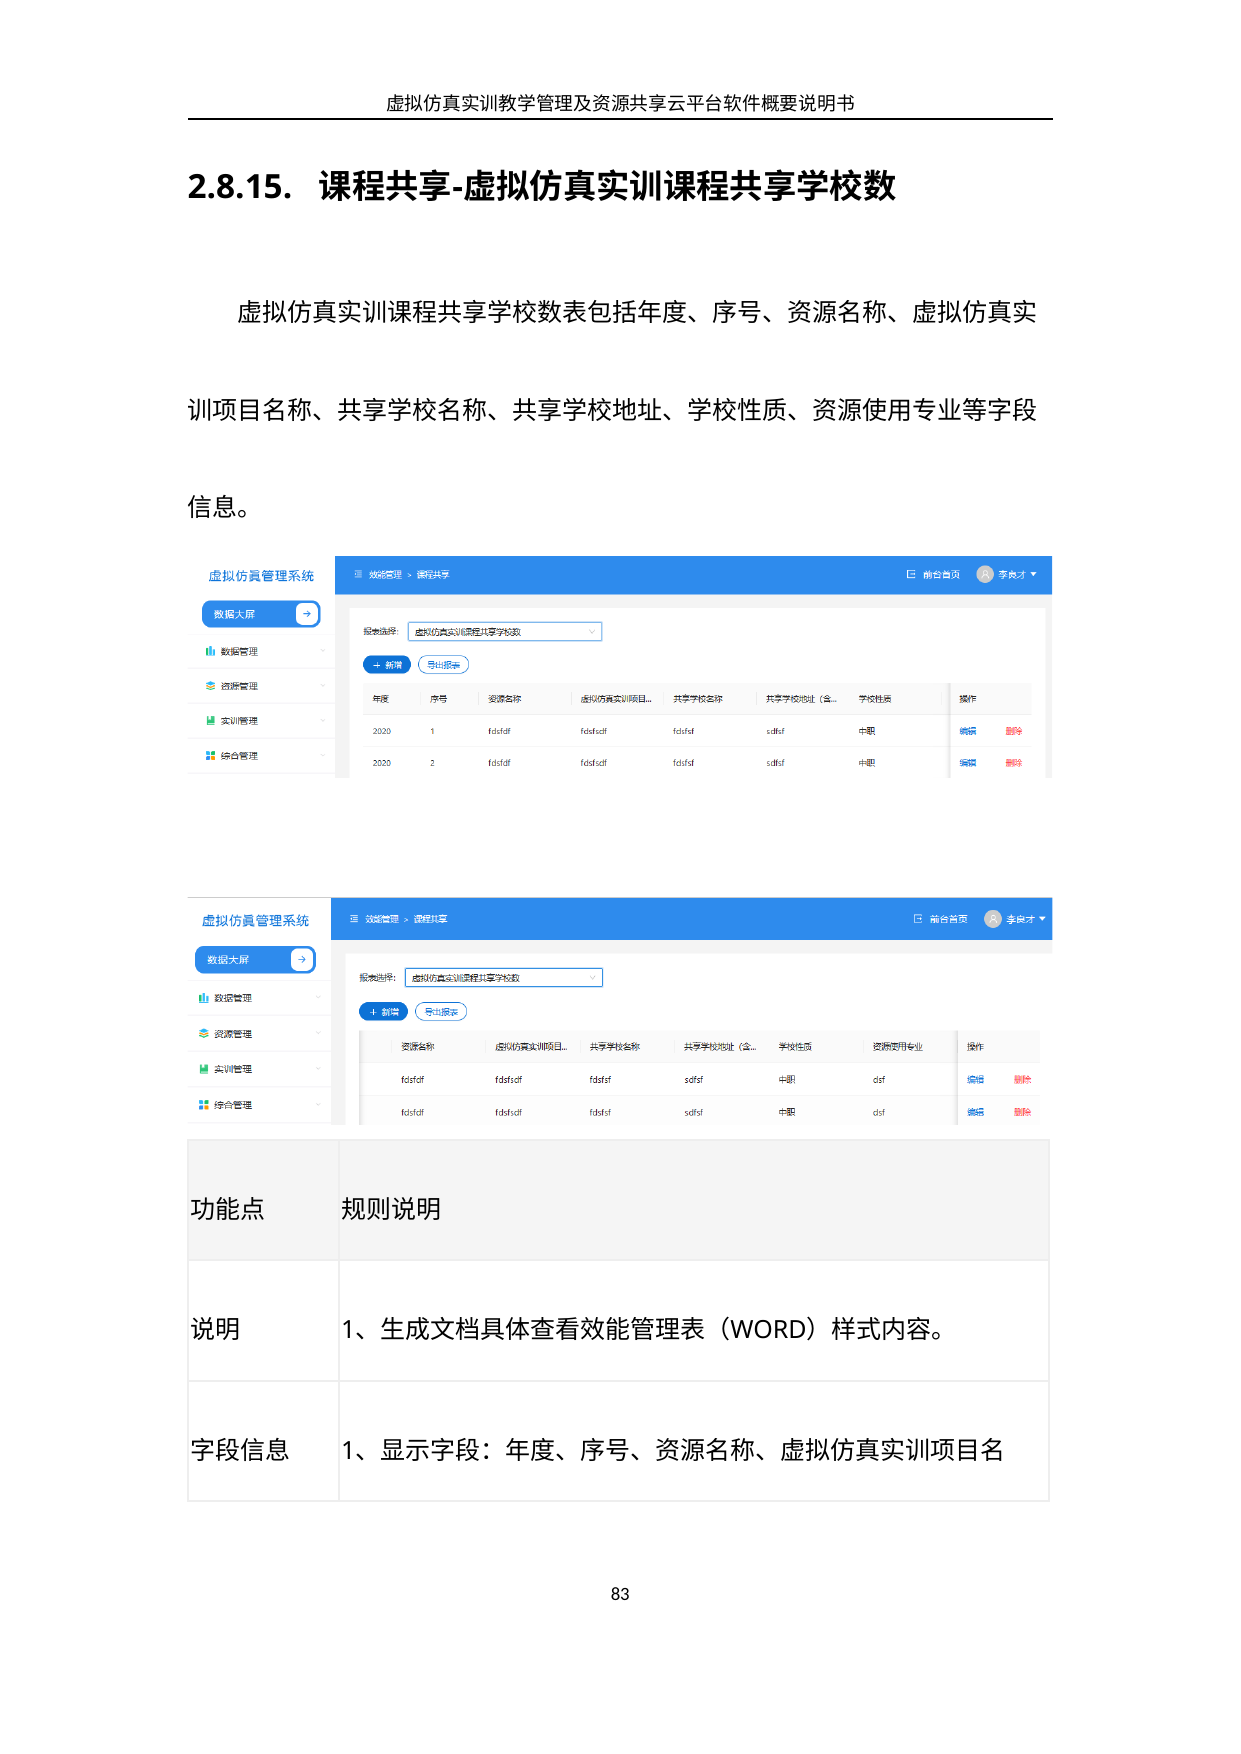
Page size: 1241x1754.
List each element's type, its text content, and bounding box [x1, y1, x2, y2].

subtitle 课程共享-虚拟仿真实训课程共享学校数 [187, 151, 1053, 216]
text 虚拟仿真实训课程共享学校数表包括年度、序号、资源名称、虚拟仿真实训项目名称、共享学校名称、共享学校地址、学校性质、资源使用专业等字段信息。 [187, 278, 1053, 538]
picture [187, 556, 1053, 778]
table_cell 1、生成文档具体查看效能管理表（WORD）样式内容。 [340, 1261, 1048, 1379]
table_header 规则说明 [340, 1141, 1048, 1259]
table_cell 字段信息 [189, 1382, 338, 1500]
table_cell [340, 1382, 1048, 1500]
table_cell 说明 [189, 1261, 338, 1379]
picture [187, 897, 1053, 1125]
table_header 功能点 [189, 1141, 338, 1259]
